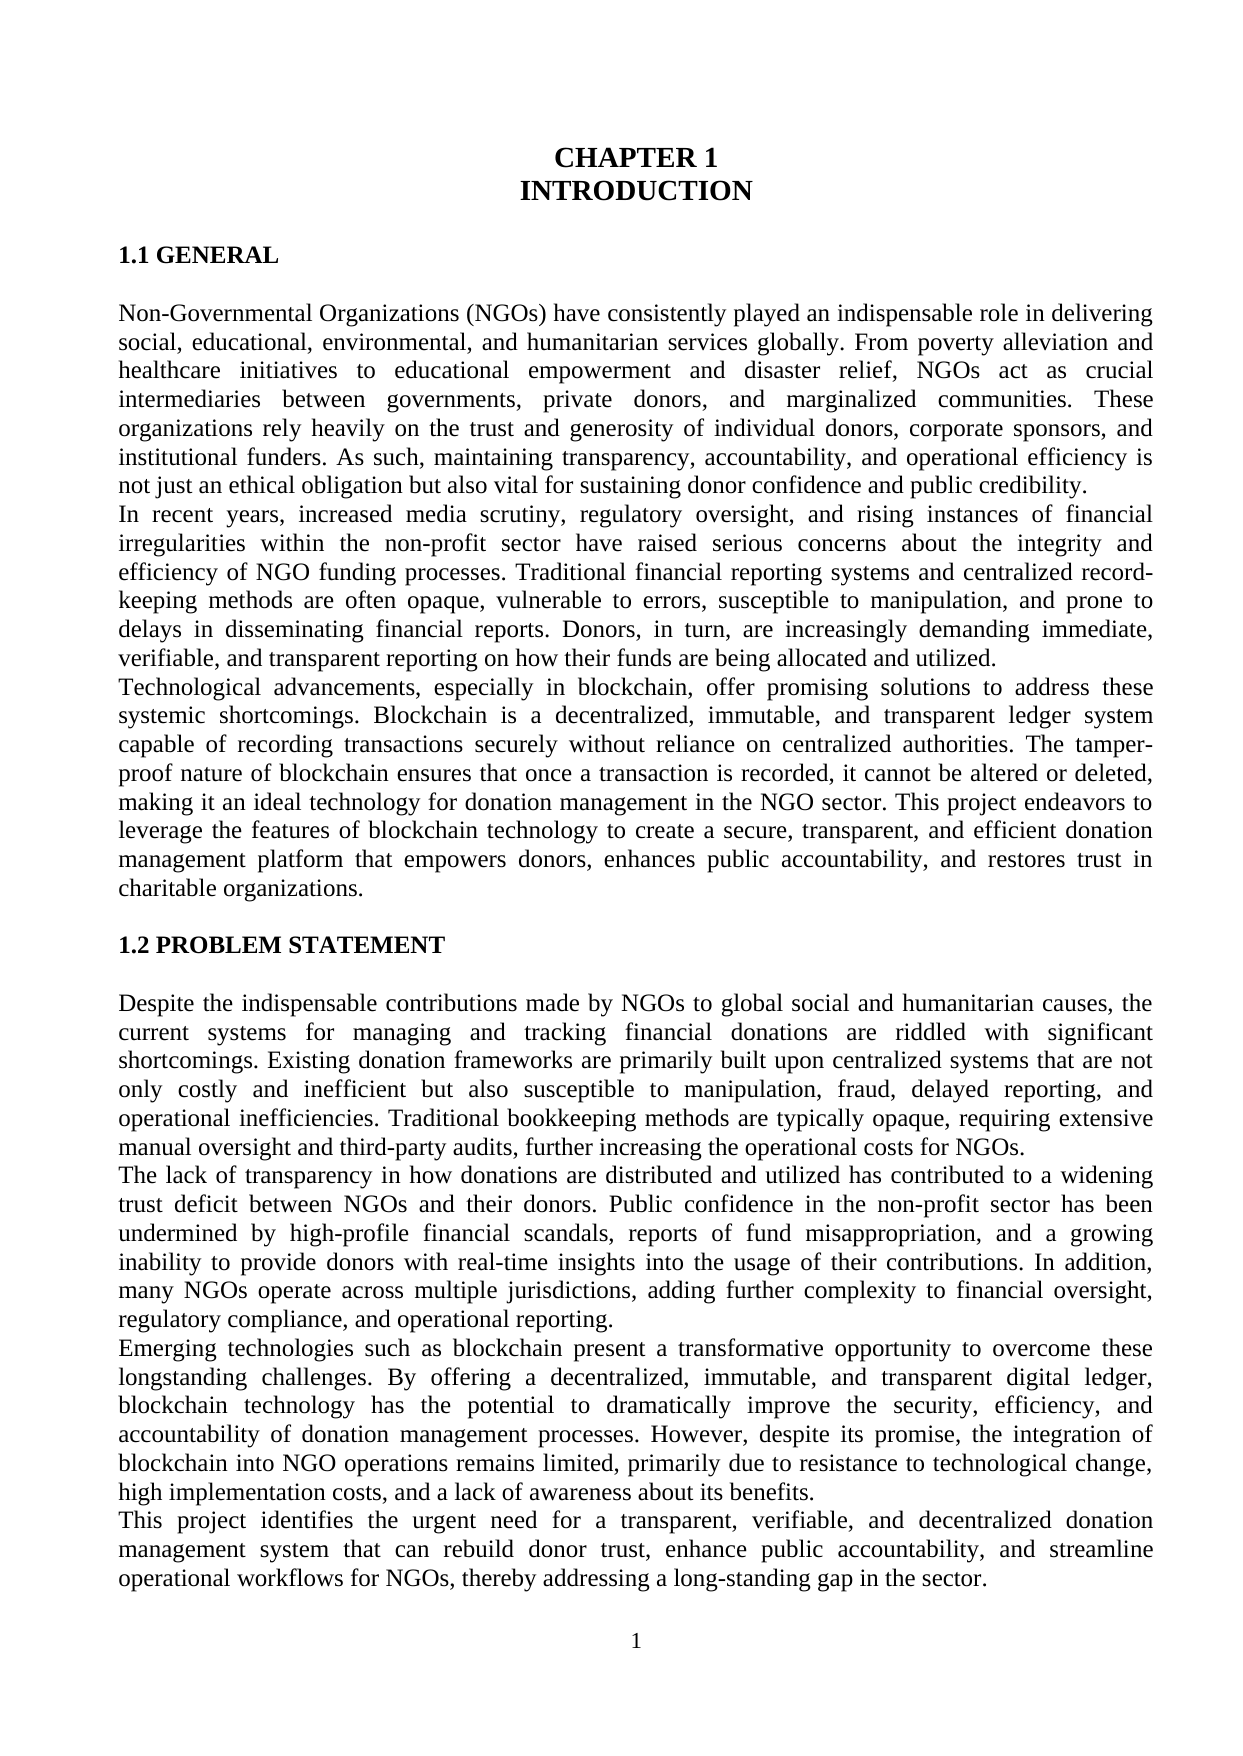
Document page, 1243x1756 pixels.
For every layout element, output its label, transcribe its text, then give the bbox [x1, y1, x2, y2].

text INTRODUCTION [118, 173, 1154, 207]
text This project identifies the urgent need for a transparent, verifiable, and decentralized donation management system that can rebuild donor trust, enhance public accountability, and streamline operational workflows for NGOs, thereby addressing a long-standing gap in the sector. [118, 1505, 1154, 1592]
text Despite the indispensable contributions made by NGOs to global social and humanitarian causes, the current systems for managing and tracking financial donations are riddled with significant shortcomings. Existing donation frameworks are primarily built upon centralized systems that are not only costly and inefficient but also susceptible to manipulation, fraud, delayed reporting, and operational inefficiencies. Traditional bookkeeping methods are typically opaque, requiring extensive manual oversight and third-party audits, further increasing the operational costs for NGOs. [118, 988, 1154, 1160]
text In recent years, increased media scrutiny, regulatory oversight, and rising instances of financial irregularities within the non-profit sector have raised serious concerns about the integrity and efficiency of NGO funding processes. Traditional financial reporting systems and centralized record-keeping methods are often opaque, vulnerable to errors, susceptible to manipulation, and prone to delays in disseminating financial reports. Donors, in turn, are increasingly demanding immediate, verifiable, and transparent reporting on how their funds are being allocated and utilized. [118, 499, 1154, 672]
text CHAPTER 1 [118, 140, 1154, 173]
list GENERAL [118, 240, 1154, 269]
text Technological advancements, especially in blockchain, offer promising solutions to address these systemic shortcomings. Blockchain is a decentralized, immutable, and transparent ledger system capable of recording transactions securely without reliance on centralized authorities. The tamper-proof nature of blockchain ensures that once a transaction is recorded, it cannot be altered or deleted, making it an ideal technology for donation management in the NGO sector. This project endeavors to leverage the features of blockchain technology to create a secure, transparent, and efficient donation management platform that empowers donors, enhances public accountability, and restores trust in charitable organizations. [118, 672, 1154, 902]
list PROBLEM STATEMENT [118, 930, 1154, 959]
text The lack of transparency in how donations are distributed and utilized has contributed to a widening trust deficit between NGOs and their donors. Public confidence in the non-profit sector has been undermined by high-profile financial scandals, reports of fund misappropriation, and a growing inability to provide donors with real-time insights into the usage of their contributions. In addition, many NGOs operate across multiple jurisdictions, adding further complexity to financial oversight, regulatory compliance, and operational reporting. [118, 1160, 1154, 1333]
text Non-Governmental Organizations (NGOs) have consistently played an indispensable role in delivering social, educational, environmental, and humanitarian services globally. From poverty alleviation and healthcare initiatives to educational empowerment and disaster relief, NGOs act as crucial intermediaries between governments, private donors, and marginalized communities. These organizations rely heavily on the trust and generosity of individual donors, corporate sponsors, and institutional funders. As such, maintaining transparency, accountability, and operational efficiency is not just an ethical obligation but also vital for sustaining donor confidence and public credibility. [118, 298, 1154, 499]
text Emerging technologies such as blockchain present a transformative opportunity to overcome these longstanding challenges. By offering a decentralized, immutable, and transparent digital ledger, blockchain technology has the potential to dramatically improve the security, efficiency, and accountability of donation management processes. However, despite its promise, the integration of blockchain into NGO operations remains limited, primarily due to resistance to technological change, high implementation costs, and a lack of awareness about its benefits. [118, 1333, 1154, 1505]
